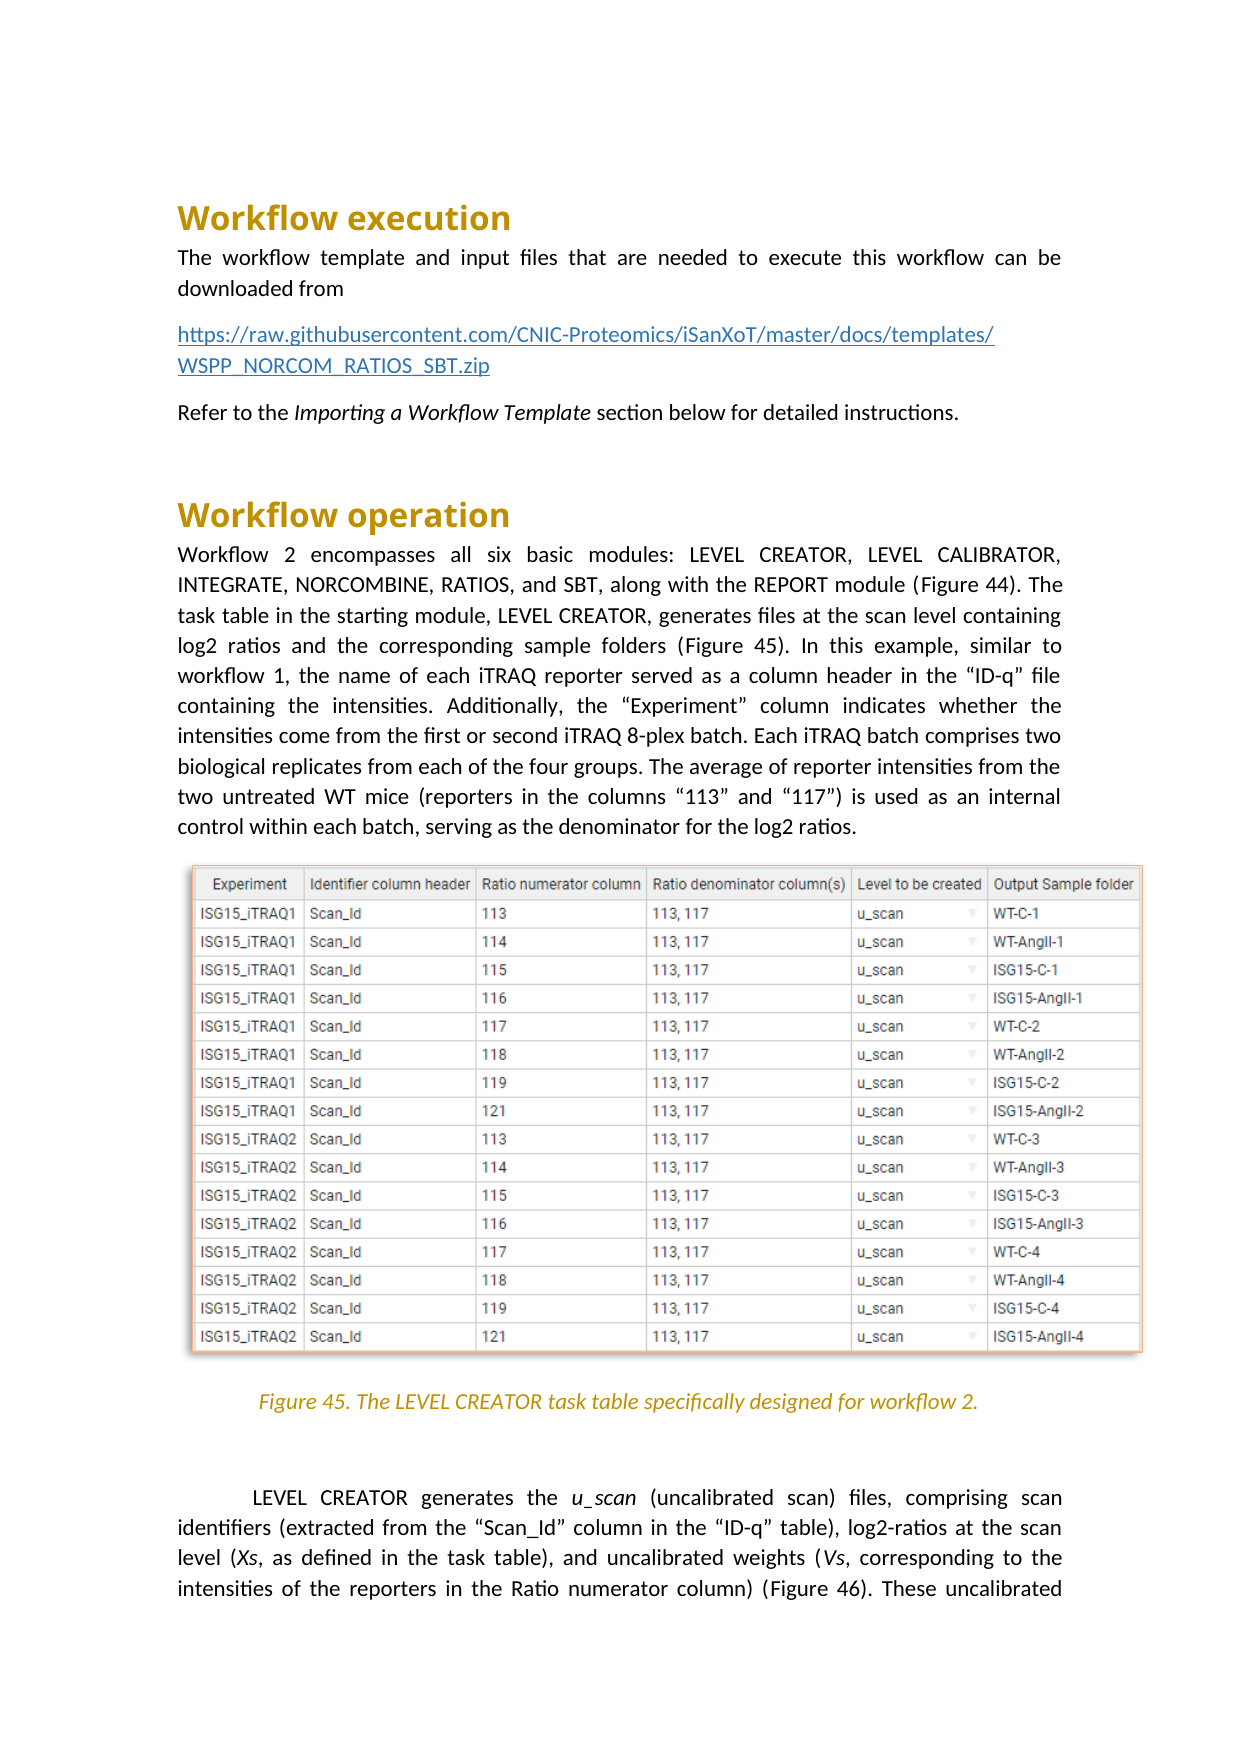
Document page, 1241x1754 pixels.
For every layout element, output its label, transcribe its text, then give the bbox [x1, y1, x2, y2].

text The workflow template and input files that are needed to execute this workflow can be downloaded from [177, 243, 1063, 302]
text Refer to the Importing a Workflow Template section below for detailed instructions. [177, 398, 1063, 426]
text Workflow execution [177, 194, 1063, 240]
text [177, 1483, 1063, 1602]
text Figure 45. The LEVEL CREATOR task table specifically designed for workflow 2. [177, 1387, 1063, 1415]
text Workflow 2 encompasses all six basic modules: LEVEL CREATOR, LEVEL CALIBRATOR, INTEGRATE, NORCOMBINE, RATIOS, and SBT, along with the REPORT module (Figure 44). The task table in the starting module, LEVEL CREATOR, generates files at the scan level containing log2 ratios and the corresponding sample folders (Figure 45). In this example, similar to workflow 1, the name of each iTRAQ reporter served as a column header in the “ID-q” file containing the intensities. Additionally, the “Experiment” column indicates whether the intensities come from the first or second iTRAQ 8-plex batch. Each iTRAQ batch comprises two biological replicates from each of the four groups. The average of reporter intensities from the two untreated WT mice (reporters in the columns “113” and “117”) is used as an internal control within each batch, serving as the denominator for the log2 ratios. [177, 540, 1063, 840]
text Workflow operation [177, 491, 1063, 537]
text https://raw.githubusercontent.com/CNIC-Proteomics/iSanXoT/master/docs/templates/WSPP_NORCOM_RATIOS_SBT.zip [177, 321, 1063, 379]
picture [192, 865, 1143, 1353]
